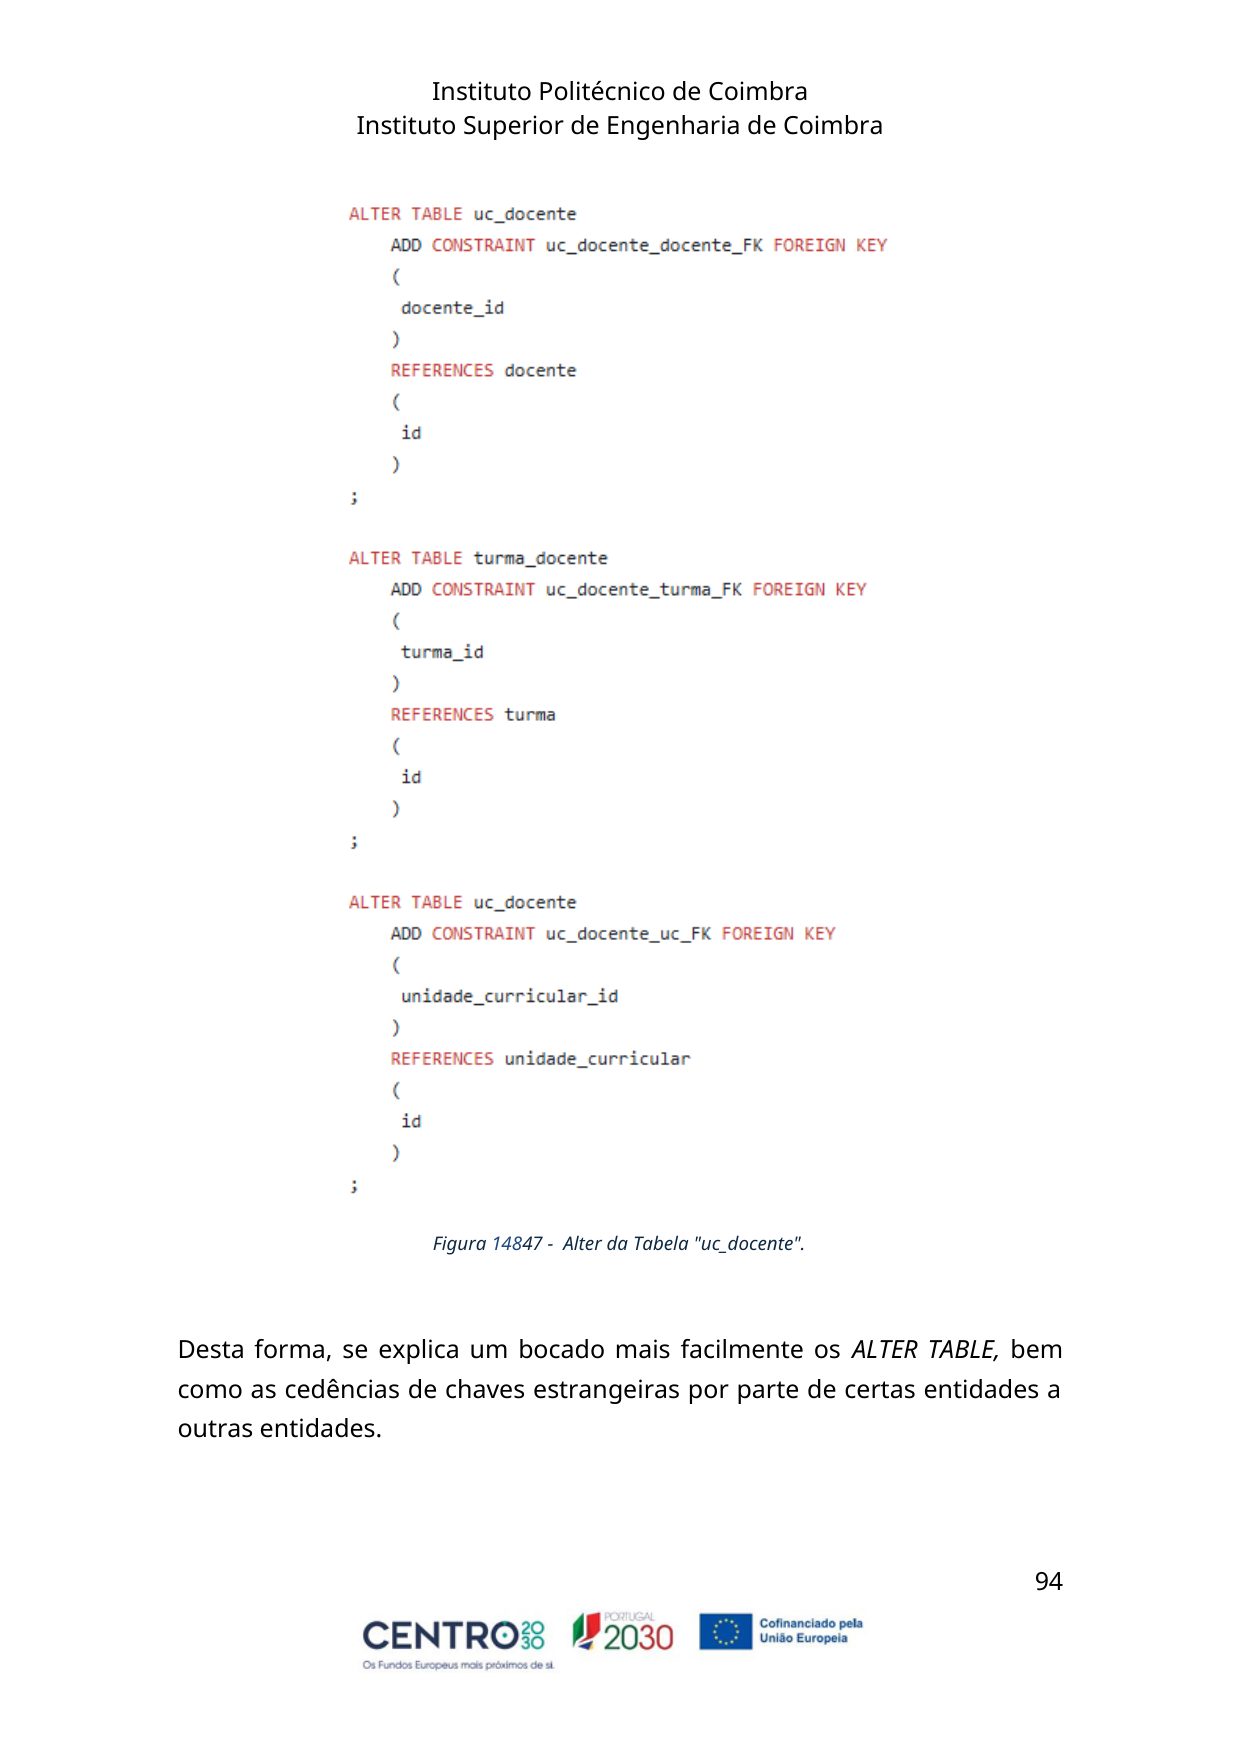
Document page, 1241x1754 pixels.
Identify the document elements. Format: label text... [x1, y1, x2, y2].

picture [348, 203, 892, 1209]
picture [349, 1597, 891, 1681]
text Figura 14847 - Alter da Tabela "uc_docente". [177, 1230, 1063, 1256]
text Desta forma, se explica um bocado mais facilmente os ALTER TABLE, bem como as cedências de chaves estrangeiras por parte de certas entidades a outras entidades. [177, 1332, 1063, 1444]
